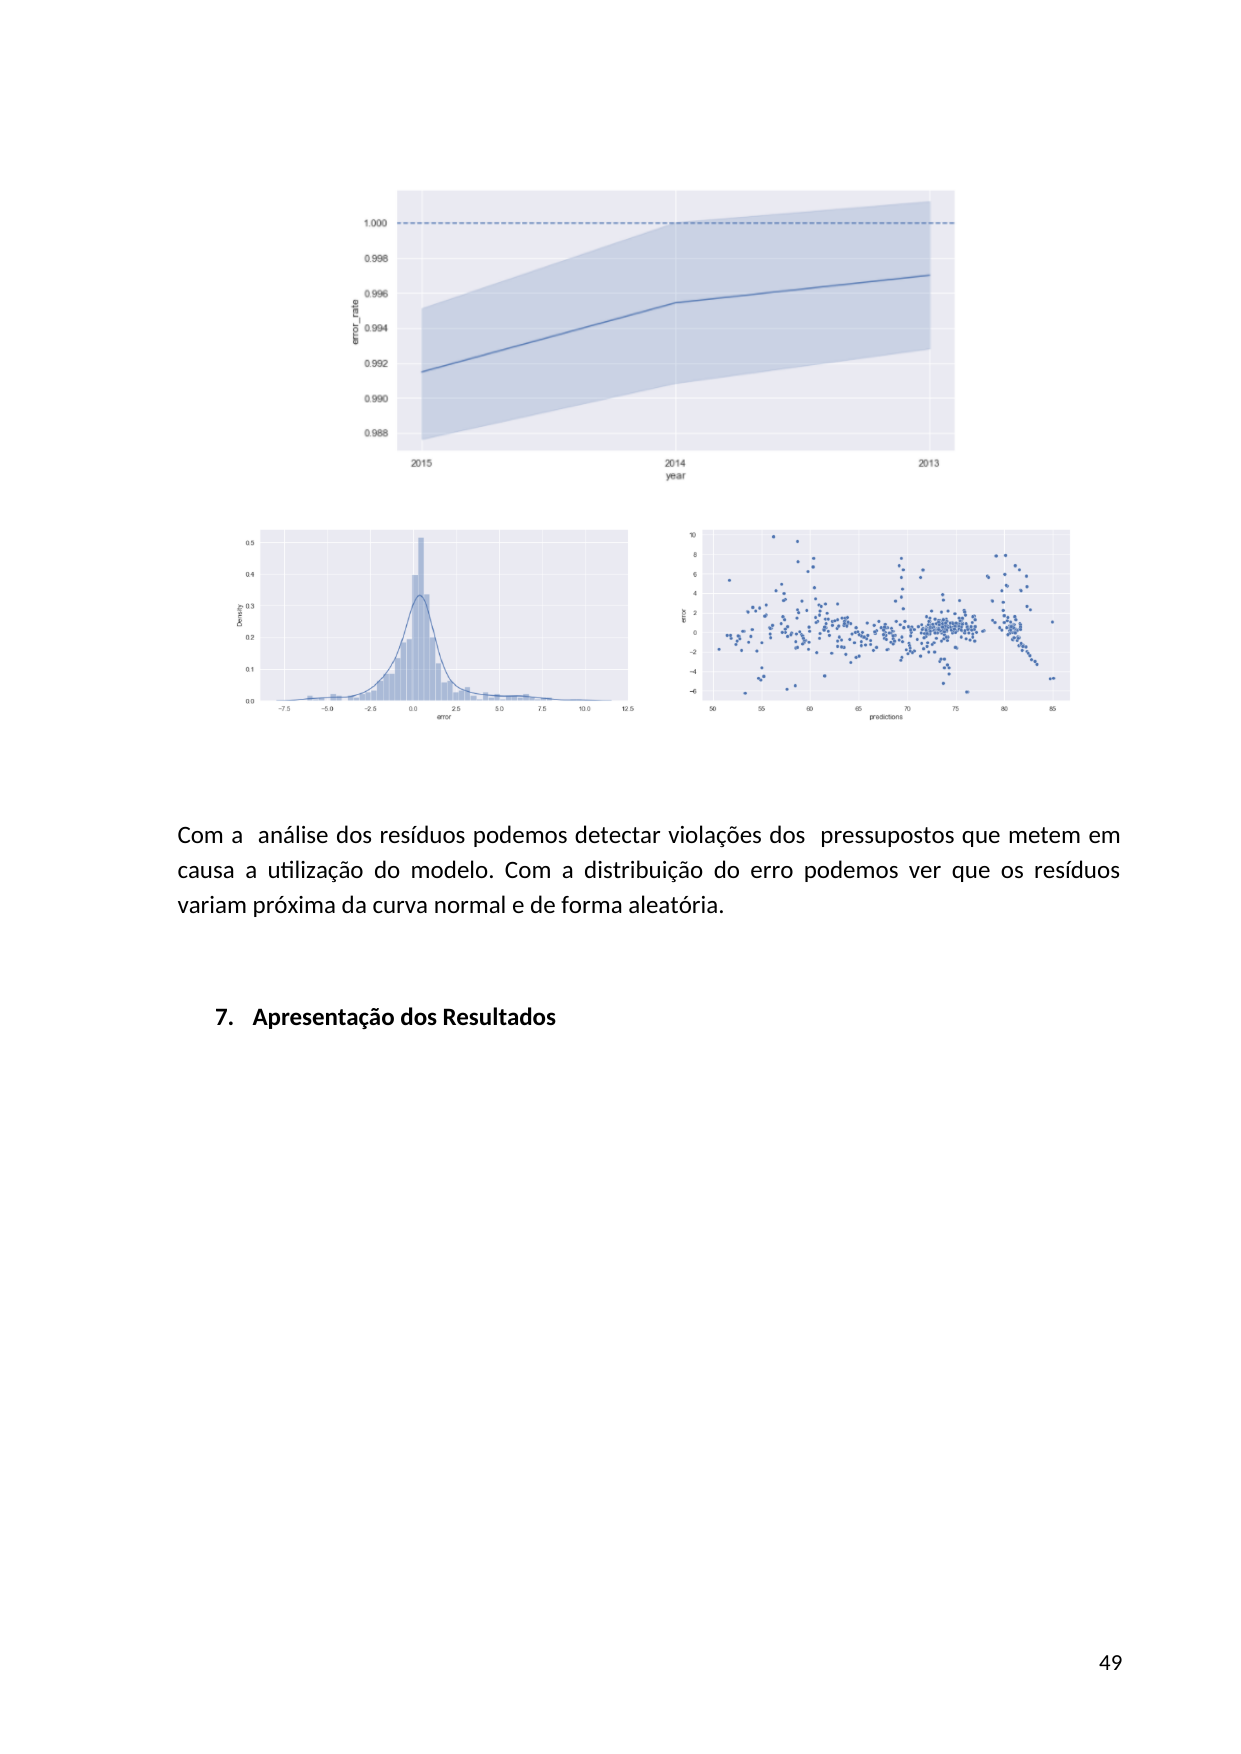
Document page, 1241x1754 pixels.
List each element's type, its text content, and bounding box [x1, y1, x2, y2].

subtitle Apresentação dos Resultados [215, 1001, 1122, 1031]
picture [224, 520, 1075, 739]
picture [333, 177, 966, 496]
text Com a análise dos resíduos podemos detectar violações dos pressupostos que metem em causa a utilização do modelo. Com a distribuição do erro podemos ver que os resíduos variam próxima da curva normal e de forma aleatória. [177, 819, 1122, 920]
